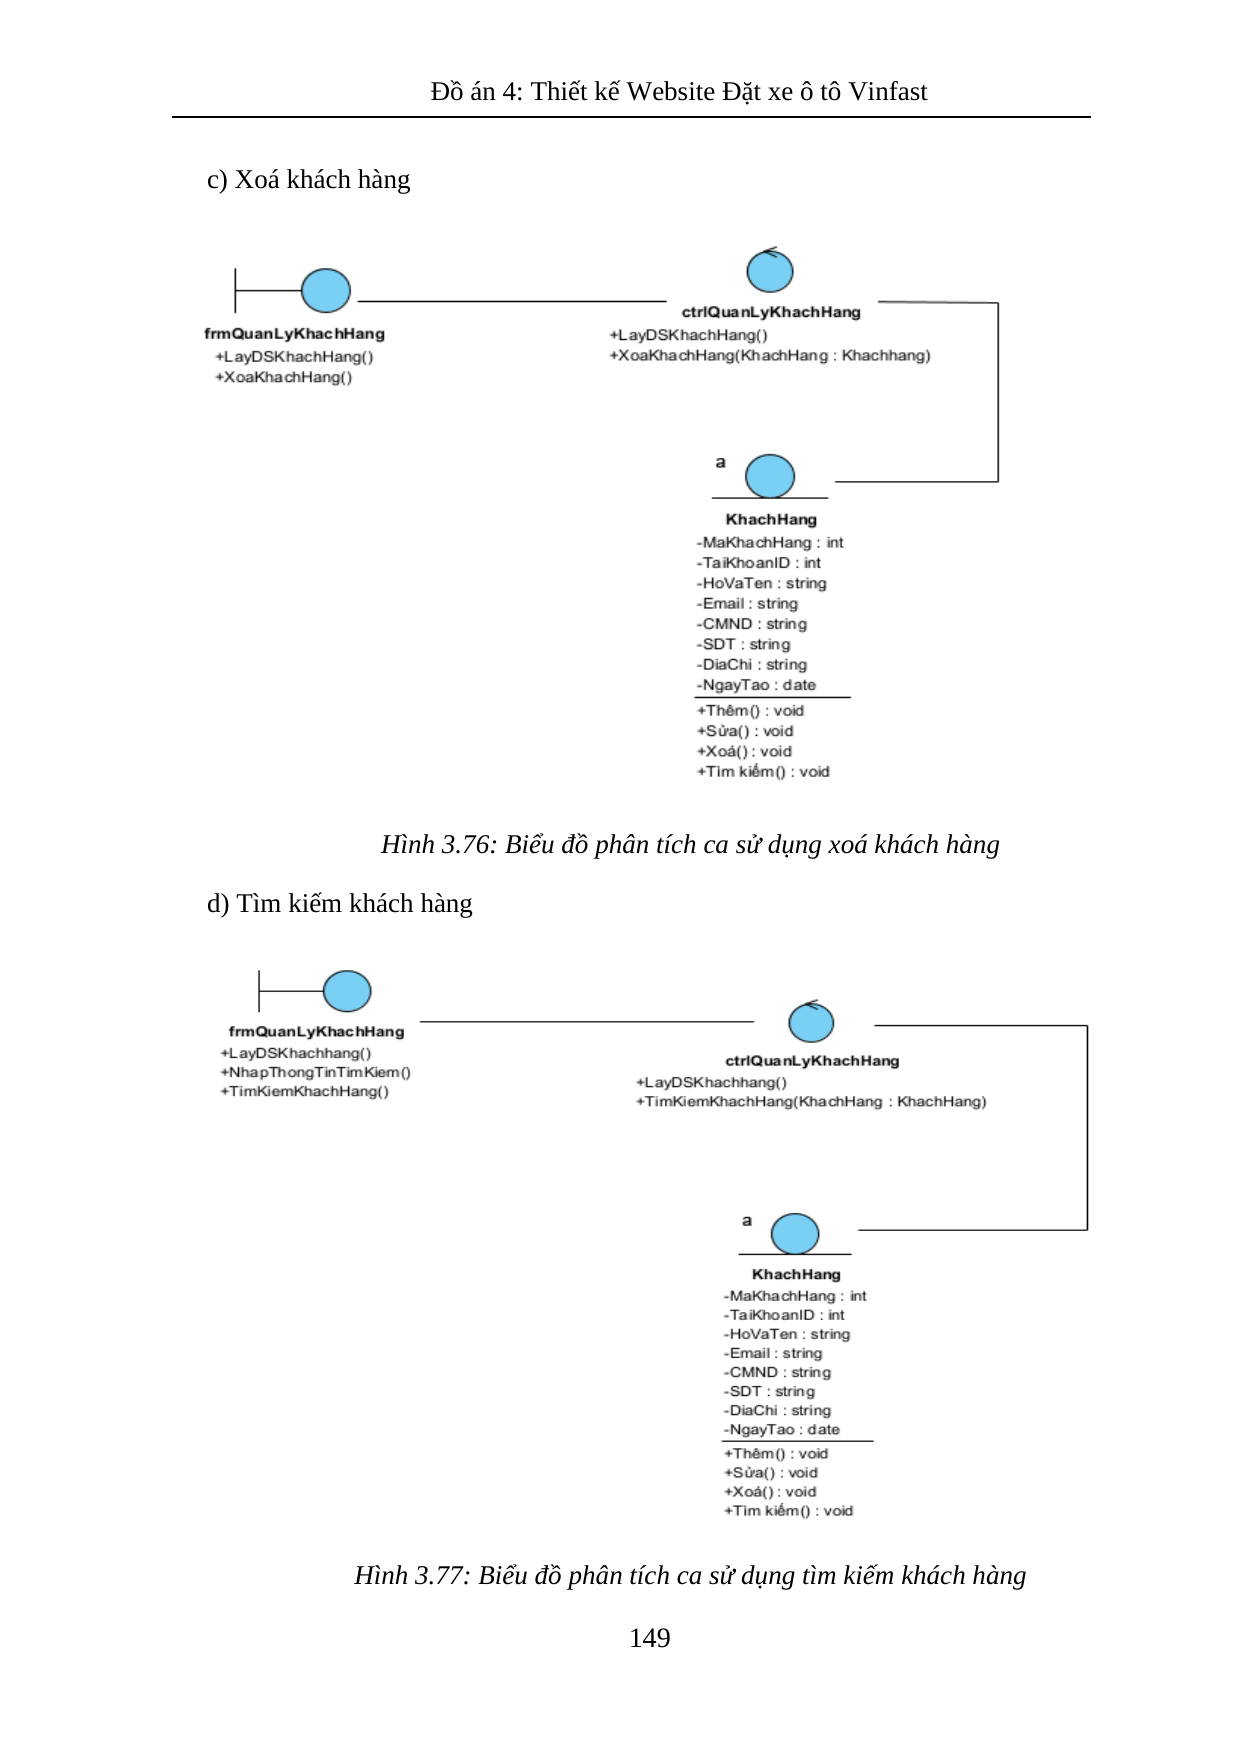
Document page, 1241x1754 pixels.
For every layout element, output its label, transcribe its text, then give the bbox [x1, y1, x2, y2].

text Hình 3.76: Biểu đồ phân tích ca sử dụng xoá khách hàng [262, 828, 1122, 859]
list d) Tìm kiếm khách hàng [207, 887, 1122, 918]
list c) Xoá khách hàng [207, 163, 1122, 194]
picture [192, 221, 1108, 800]
text Hình 3.77: Biểu đồ phân tích ca sử dụng tìm kiếm khách hàng [262, 1559, 1122, 1590]
picture [191, 946, 1108, 1531]
